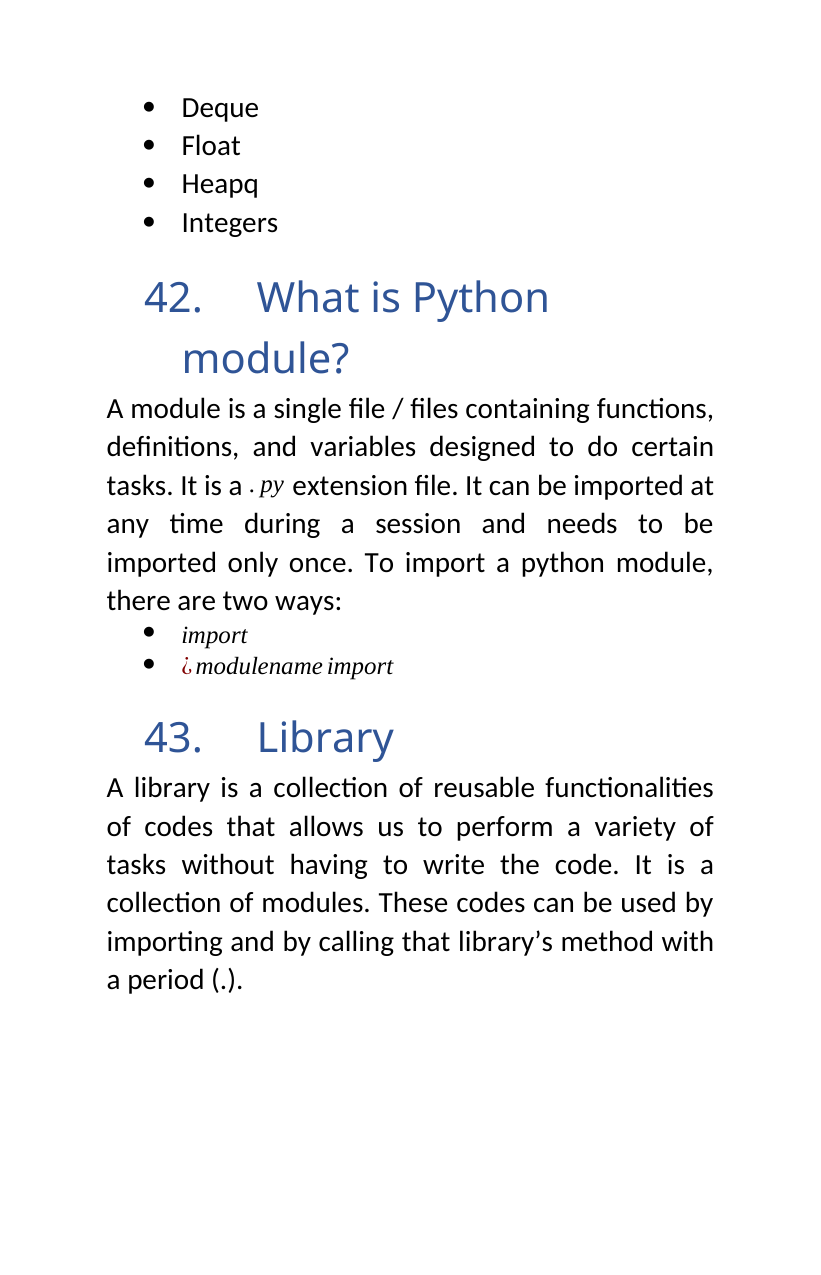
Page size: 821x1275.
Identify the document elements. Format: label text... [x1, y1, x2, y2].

subtitle Library [144, 708, 714, 765]
text A library is a collection of reusable functionalities of codes that allows us to perform a variety of tasks without having to write the code. It is a collection of modules. These codes can be used by importing and by calling that library’s method with a period (.). [106, 769, 714, 997]
text A module is a single file / files containing functions, definitions, and variables designed to do certain tasks. It is a extension file. It can be imported at any time during a session and needs to be imported only once. To import a python module, there are two ways: [106, 390, 714, 618]
subtitle What is Python module? [144, 267, 714, 385]
list Integers [144, 204, 714, 239]
list Heapq [144, 166, 714, 201]
list Deque [144, 89, 714, 124]
list Float [144, 127, 714, 163]
